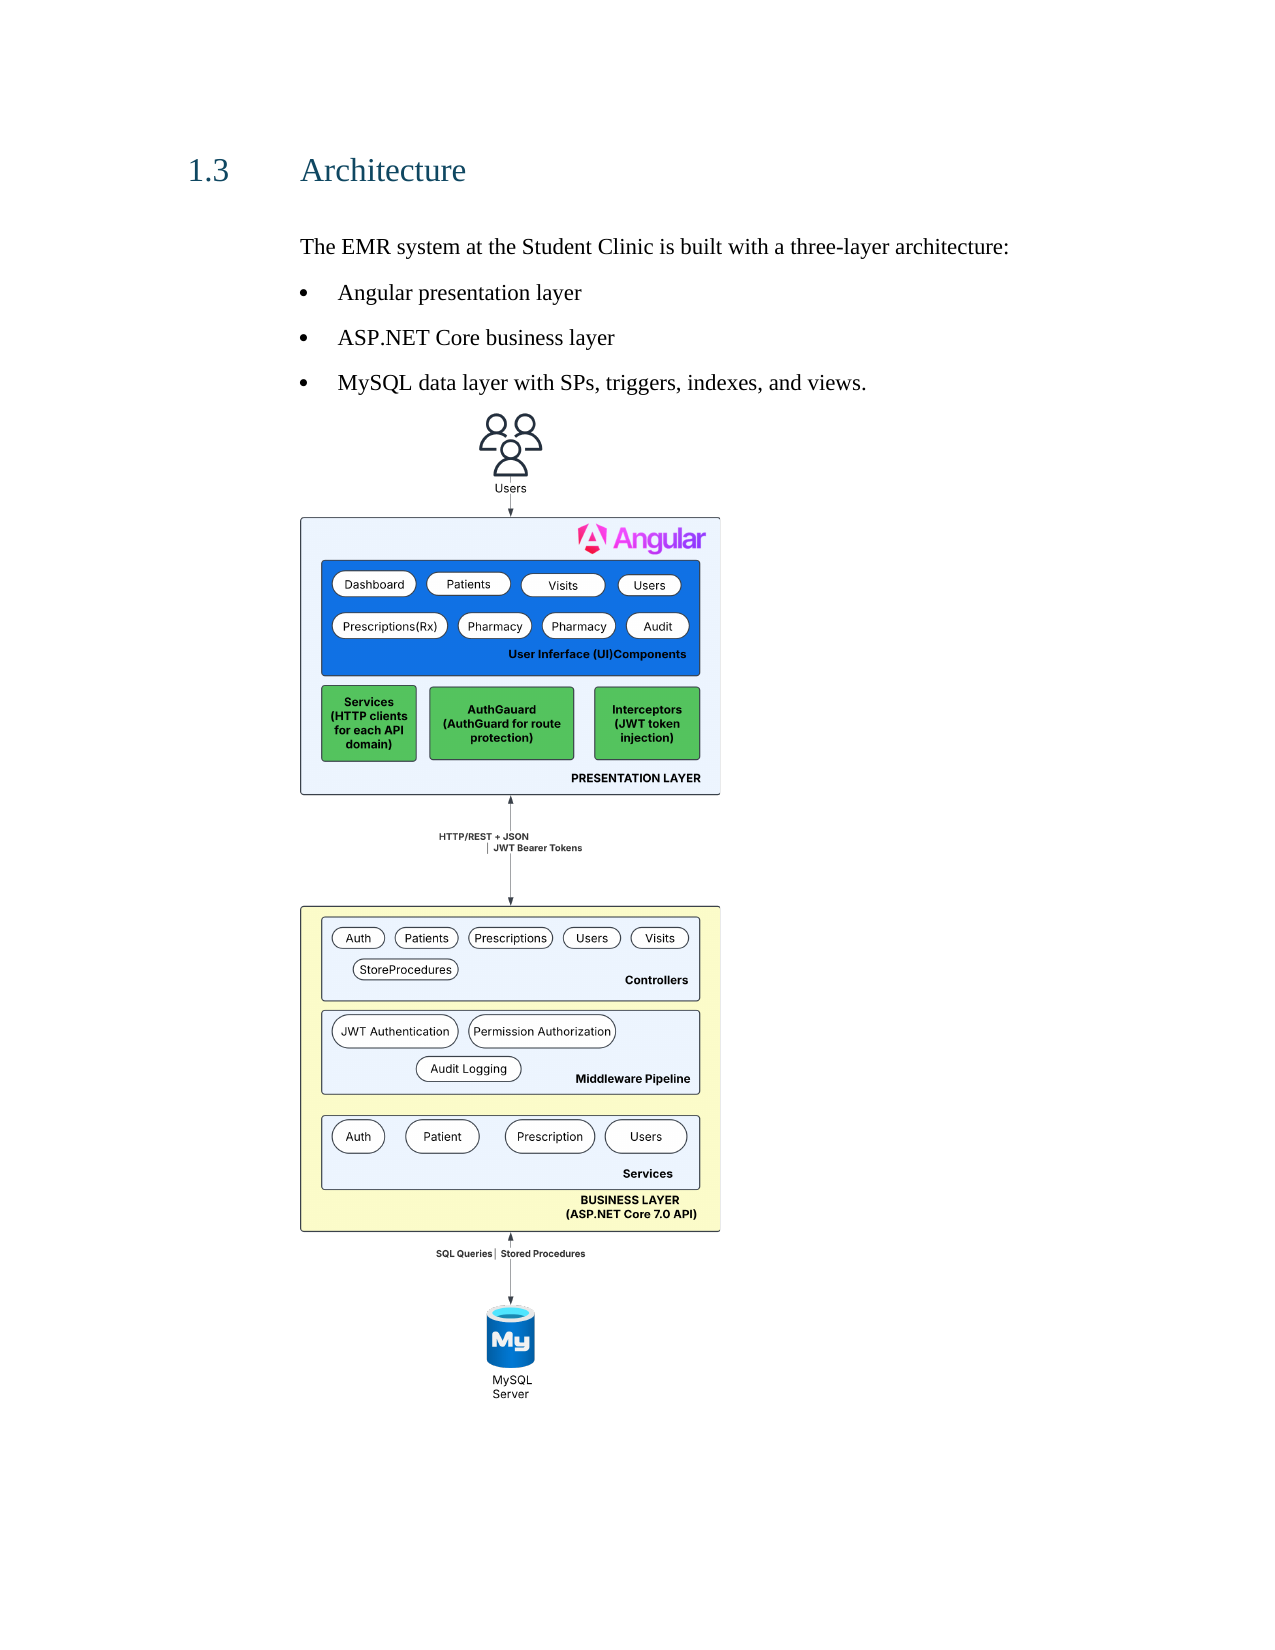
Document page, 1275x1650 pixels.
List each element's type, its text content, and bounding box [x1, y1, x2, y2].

picture [300, 413, 721, 1399]
list MySQL data layer with SPs, triggers, indexes, and views. [300, 369, 1106, 395]
subtitle Architecture [187, 150, 1106, 188]
list Angular presentation layer [300, 278, 1106, 305]
text The EMR system at the Student Clinic is built with a three-layer architecture: [300, 233, 1106, 260]
list ASP.NET Core business layer [300, 324, 1106, 350]
